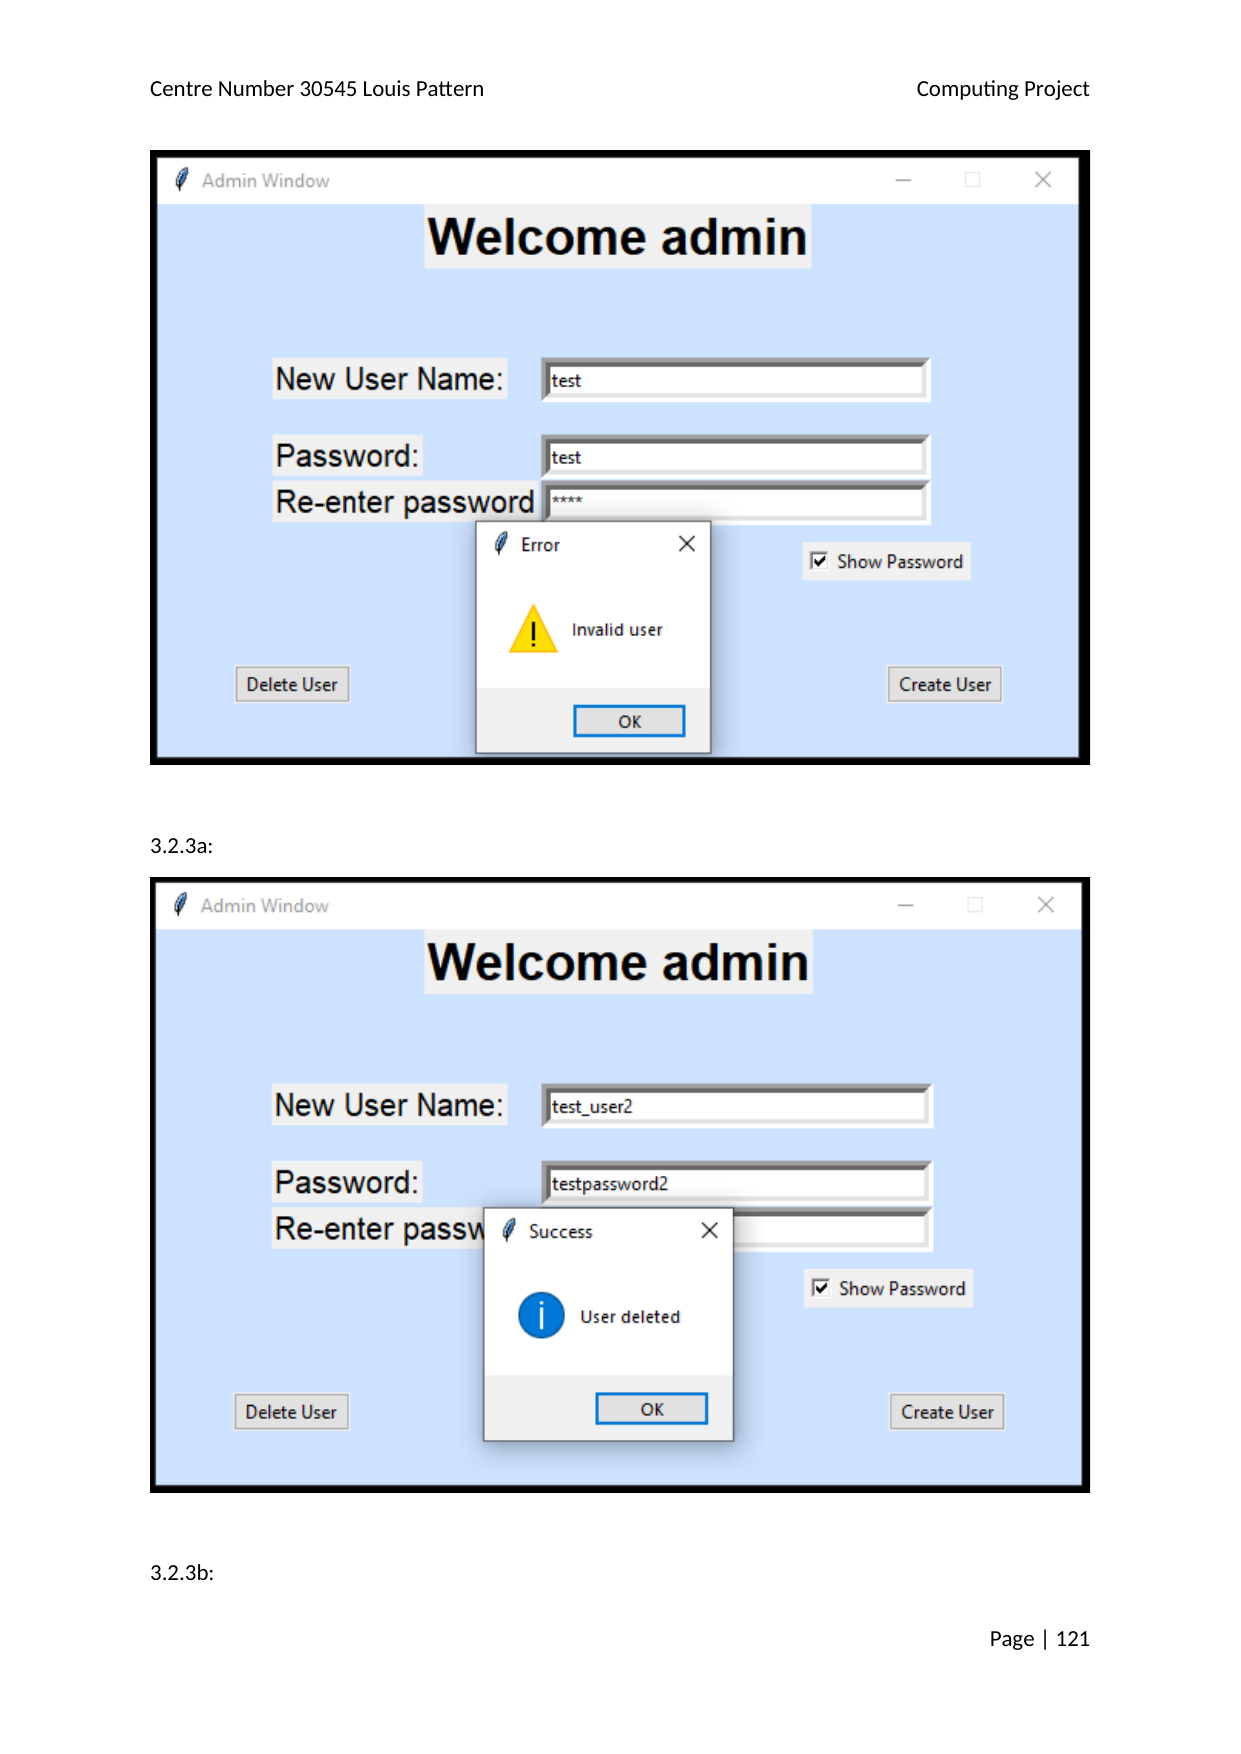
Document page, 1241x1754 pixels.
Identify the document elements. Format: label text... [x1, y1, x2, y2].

text 3.2.3a: [150, 831, 1090, 859]
picture [150, 877, 1091, 1493]
picture [150, 150, 1091, 765]
text 3.2.3b: [150, 1558, 1090, 1586]
